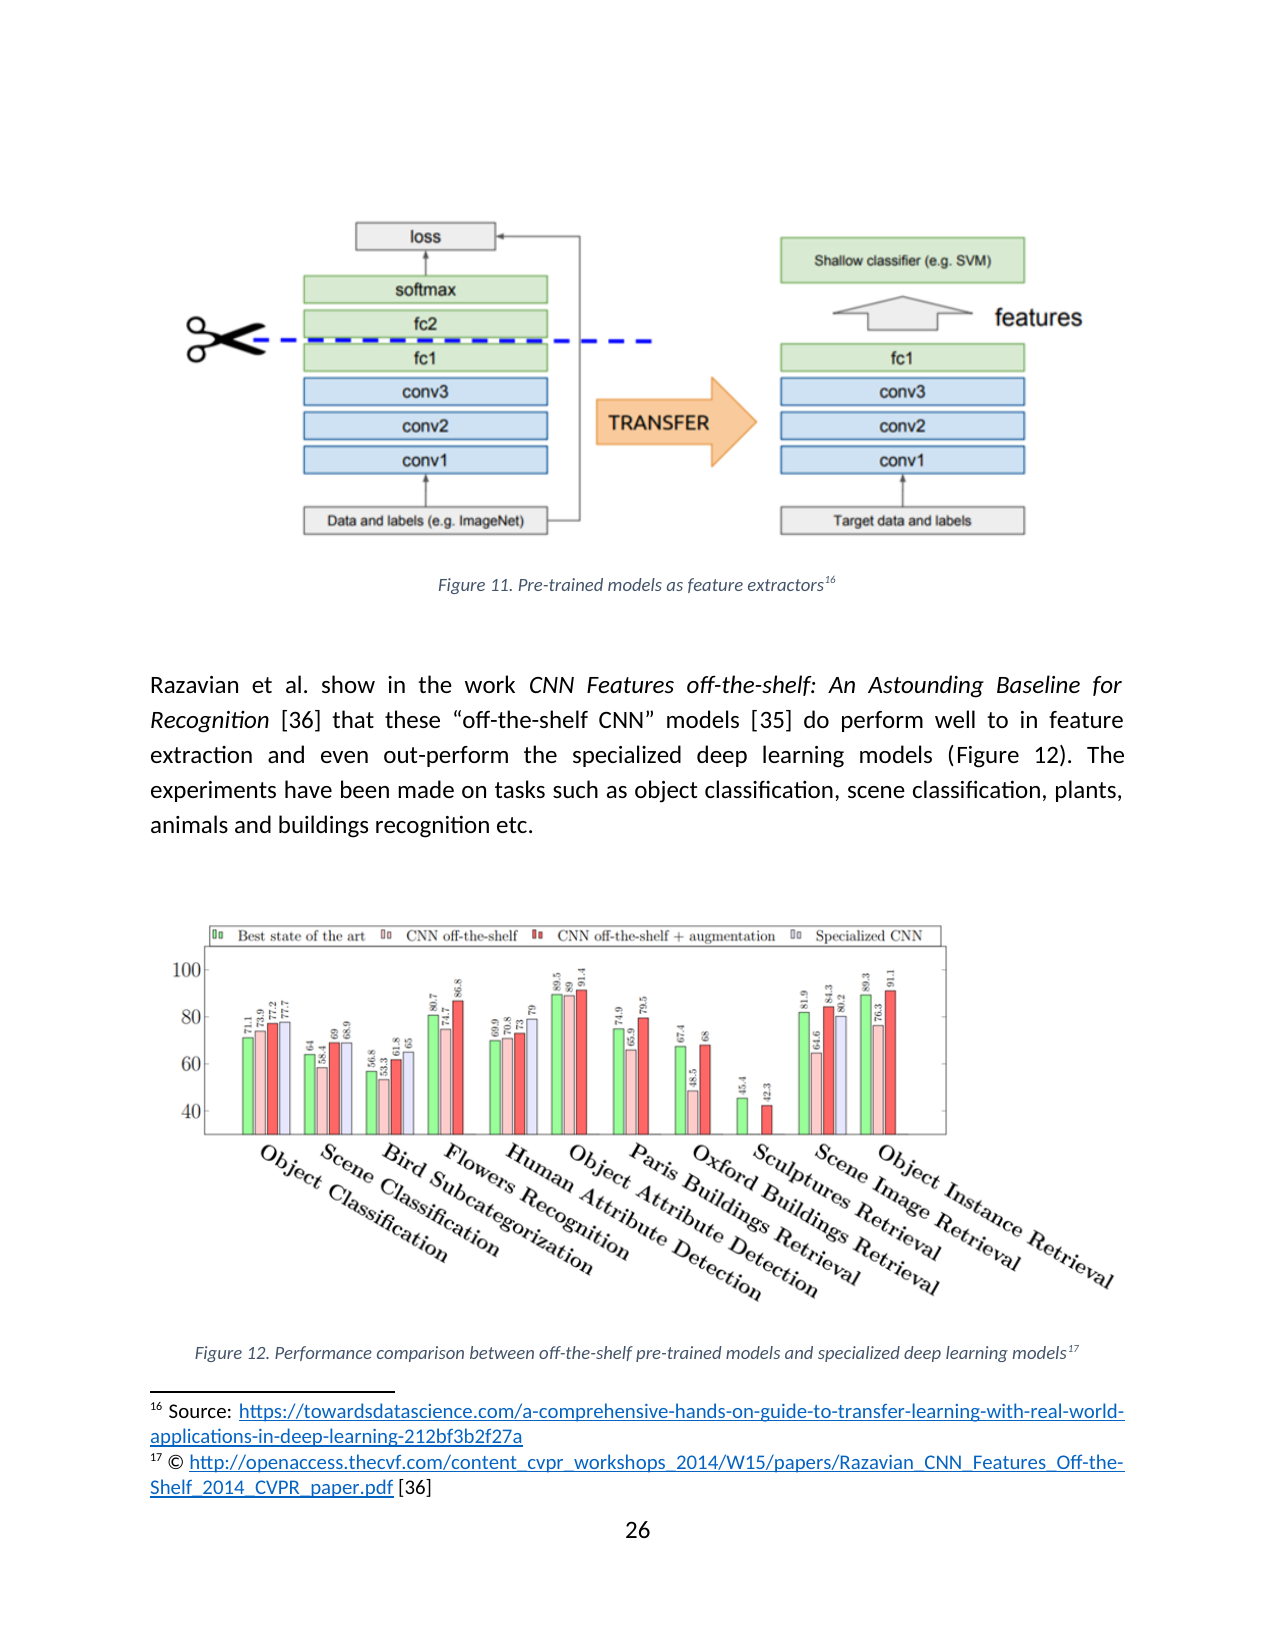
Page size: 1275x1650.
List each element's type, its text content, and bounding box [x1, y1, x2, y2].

text Figure 11. Pre-trained models as feature extractors [150, 573, 1125, 596]
picture [150, 201, 1119, 553]
text Razavian et al. show in the work CNN Features off-the-shelf: An Astounding Baseline for Recognition [36] that these “off-the-shelf CNN” models [35] do perform well to in feature extraction and even out-perform the specialized deep learning models (Figure 12). The experiments have been made on tasks such as object classification, scene classification, plants, animals and buildings recognition etc. [150, 669, 1125, 839]
picture [150, 912, 1125, 1321]
text Figure 12. Performance comparison between off-the-shelf pre-trained models and specialized deep learning models [150, 1342, 1125, 1364]
